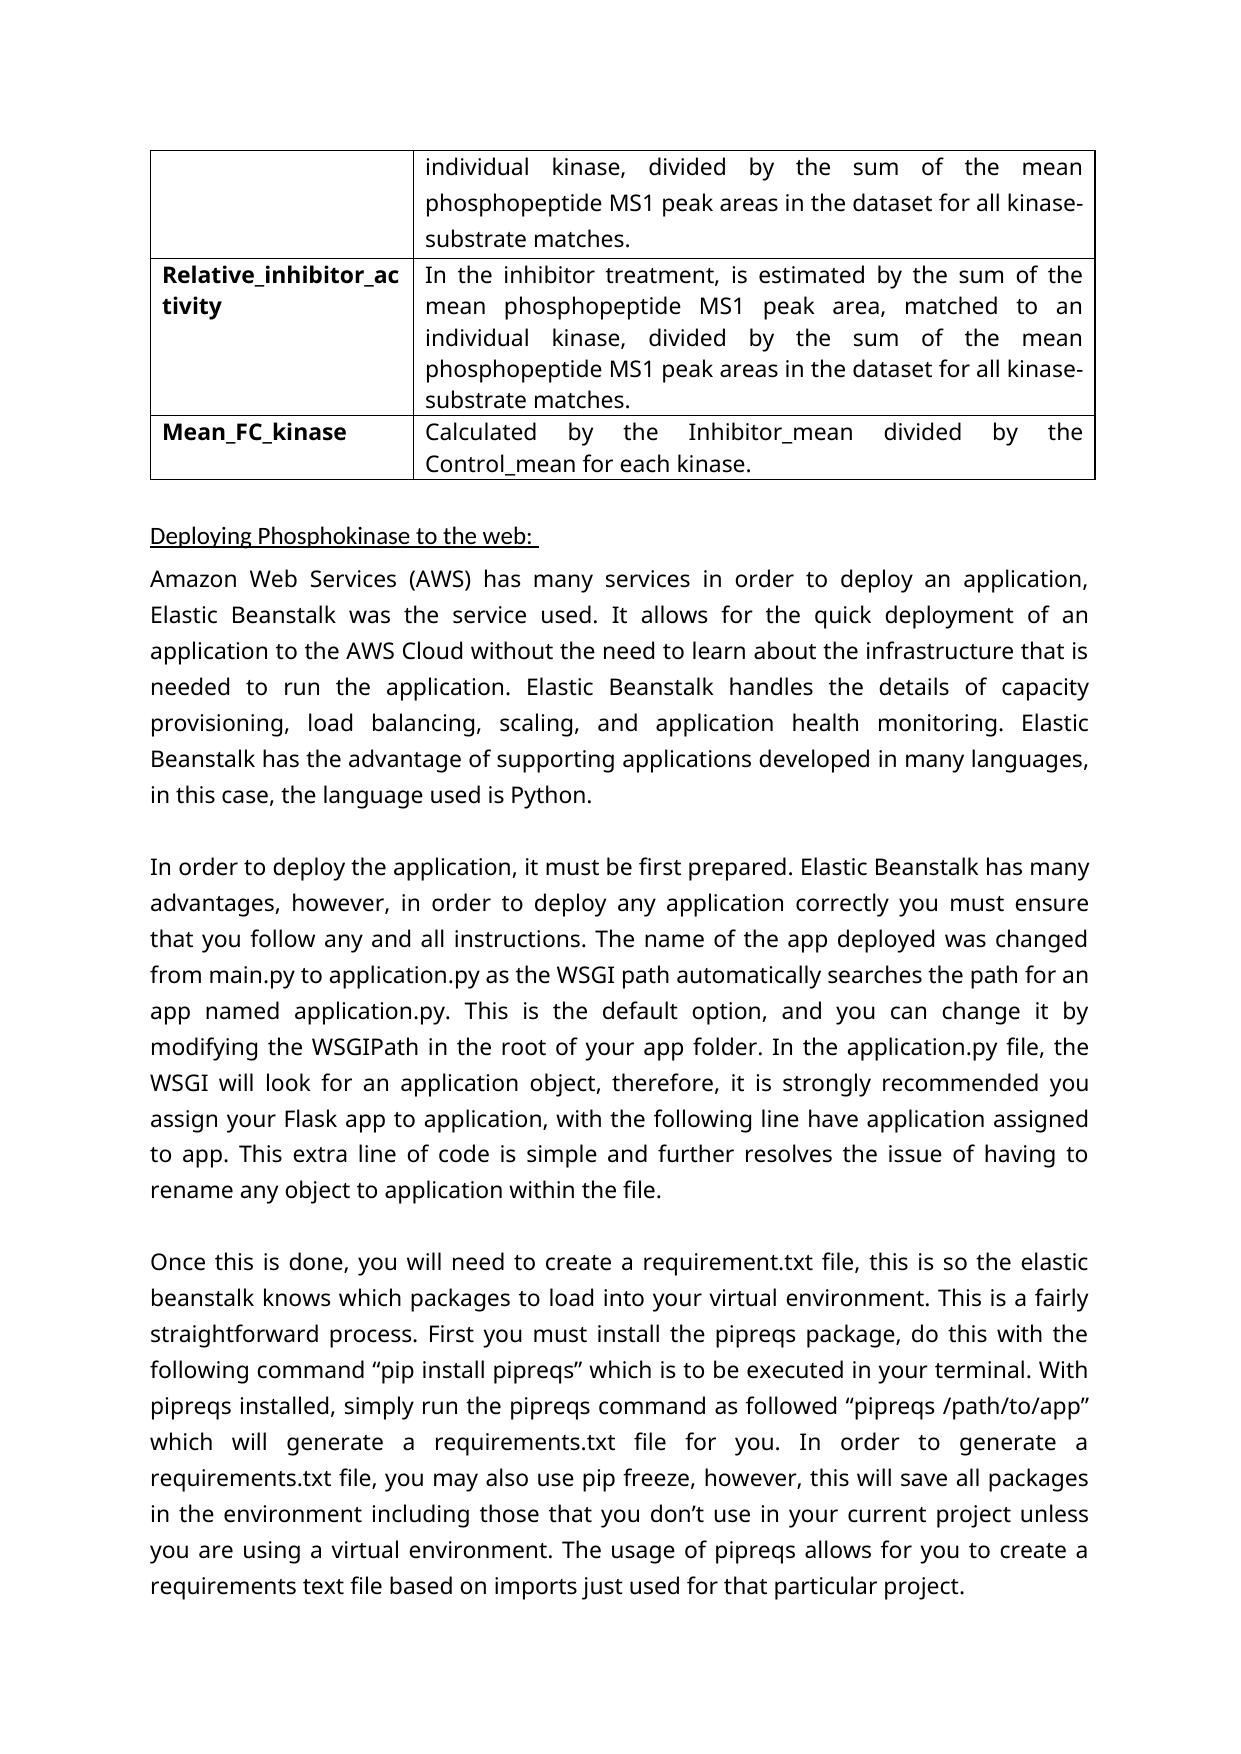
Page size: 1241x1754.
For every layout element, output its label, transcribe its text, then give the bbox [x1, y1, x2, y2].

table_cell Calculated by the Inhibitor_mean divided by the Control_mean for each kinase. [414, 416, 1094, 479]
text Amazon Web Services (AWS) has many services in order to deploy an application, Elastic Beanstalk was the service used. It allows for the quick deployment of an application to the AWS Cloud without the need to learn about the infrastructure that is needed to run the application. Elastic Beanstalk handles the details of capacity provisioning, load balancing, scaling, and application health monitoring. Elastic Beanstalk has the advantage of supporting applications developed in many languages, in this case, the language used is Python. [150, 563, 1090, 810]
text In order to deploy the application, it must be first prepared. Elastic Beanstalk has many advantages, however, in order to deploy any application correctly you must ensure that you follow any and all instructions. The name of the app deployed was changed from main.py to application.py as the WSGI path automatically searches the path for an app named application.py. This is the default option, and you can change it by modifying the WSGIPath in the root of your app folder. In the application.py file, the WSGI will look for an application object, therefore, it is strongly recommended you assign your Flask app to application, with the following line have application assigned to app. This extra line of code is simple and further resolves the issue of having to rename any object to application within the file. [150, 851, 1090, 1206]
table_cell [414, 151, 1094, 258]
table_cell Relative_inhibitor_activity [151, 259, 413, 415]
table_cell Mean_FC_kinase [151, 416, 413, 479]
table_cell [151, 151, 413, 258]
table_cell In the inhibitor treatment, is estimated by the sum of the mean phosphopeptide MS1 peak area, matched to an individual kinase, divided by the sum of the mean phosphopeptide MS1 peak areas in the dataset for all kinase-substrate matches. [414, 259, 1094, 415]
subtitle Deploying Phosphokinase to the web: [150, 520, 1090, 551]
text Once this is done, you will need to create a requirement.txt file, this is so the elastic beanstalk knows which packages to load into your virtual environment. This is a fairly straightforward process. First you must install the pipreqs package, do this with the following command “pip install pipreqs” which is to be executed in your terminal. With pipreqs installed, simply run the pipreqs command as followed “pipreqs /path/to/app” which will generate a requirements.txt file for you. In order to generate a requirements.txt file, you may also use pip freeze, however, this will save all packages in the environment including those that you don’t use in your current project unless you are using a virtual environment. The usage of pipreqs allows for you to create a requirements text file based on imports just used for that particular project. [150, 1246, 1090, 1601]
